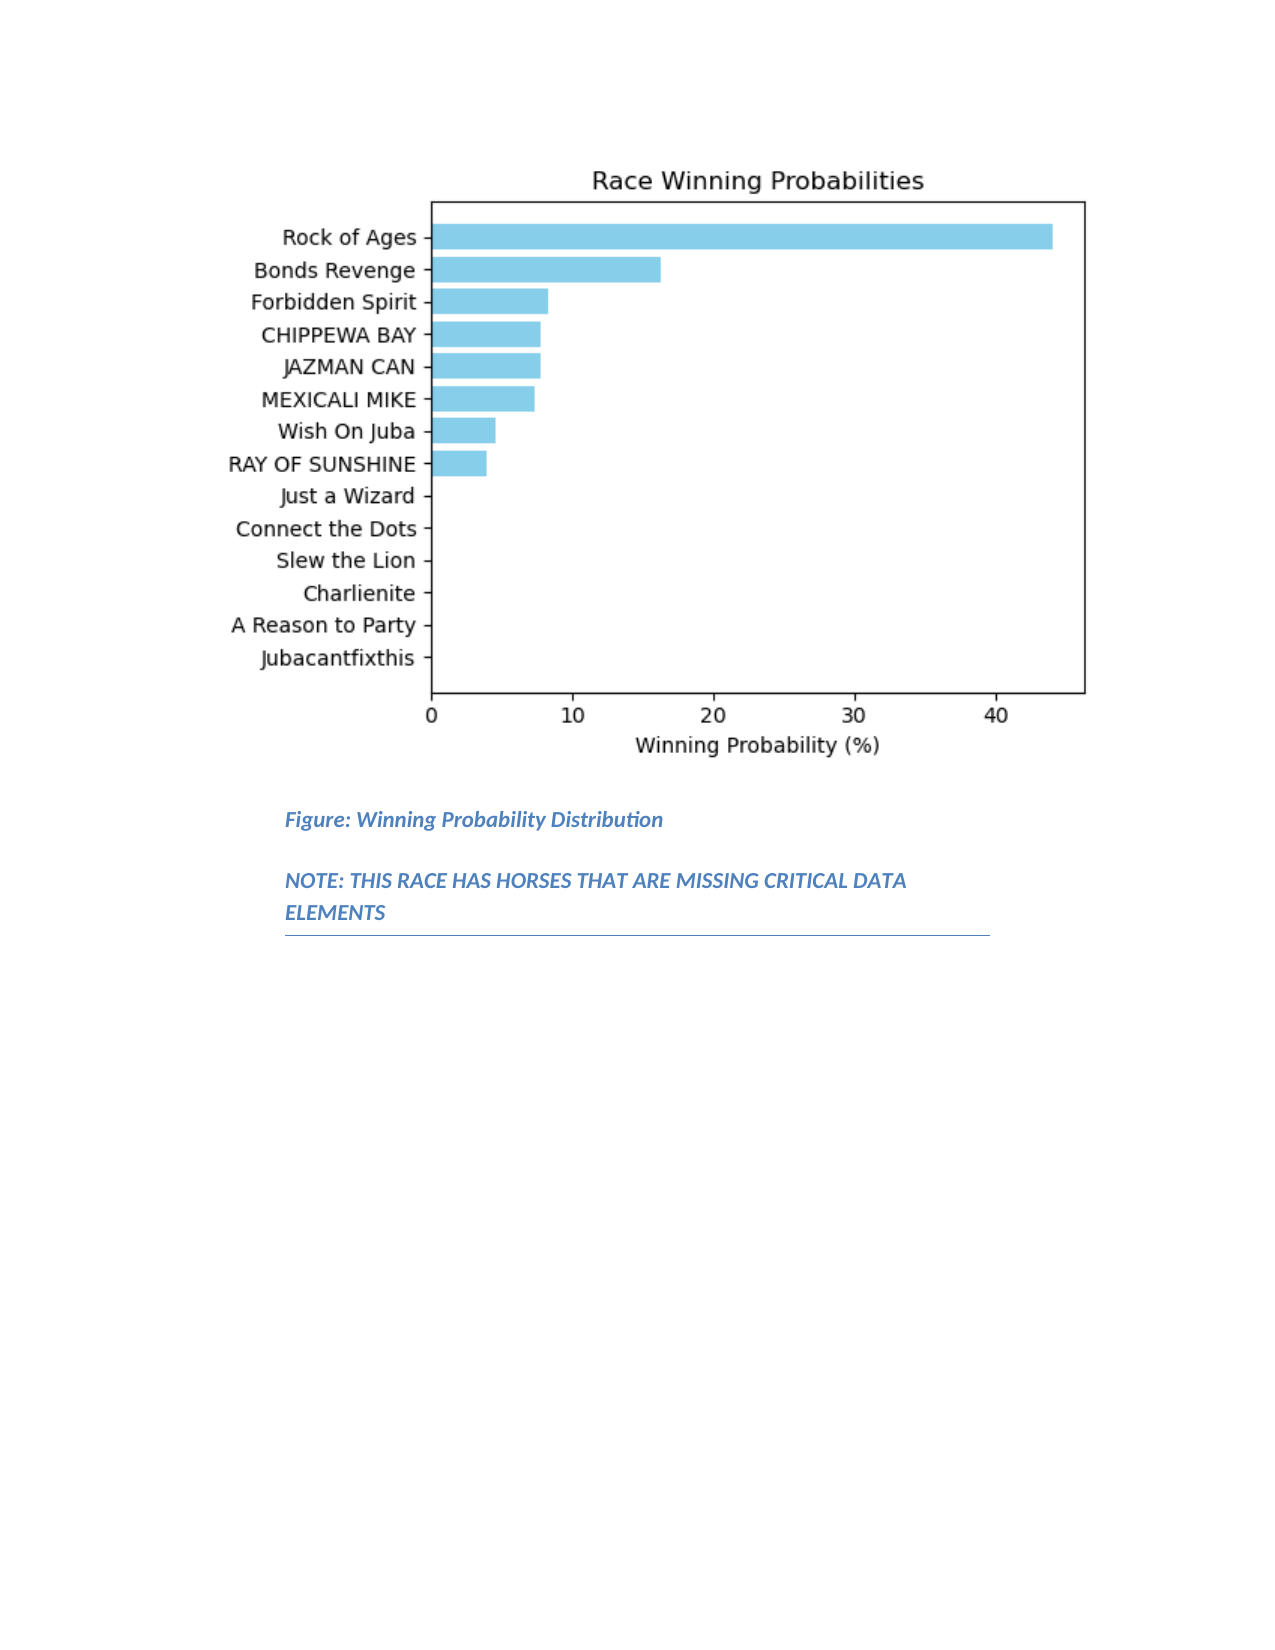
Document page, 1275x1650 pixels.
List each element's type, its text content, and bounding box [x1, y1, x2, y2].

text Figure: Winning Probability Distribution [285, 805, 990, 833]
picture [206, 150, 1107, 780]
text NOTE: THIS RACE HAS HORSES THAT ARE MISSING CRITICAL DATA ELEMENTS [285, 866, 990, 935]
